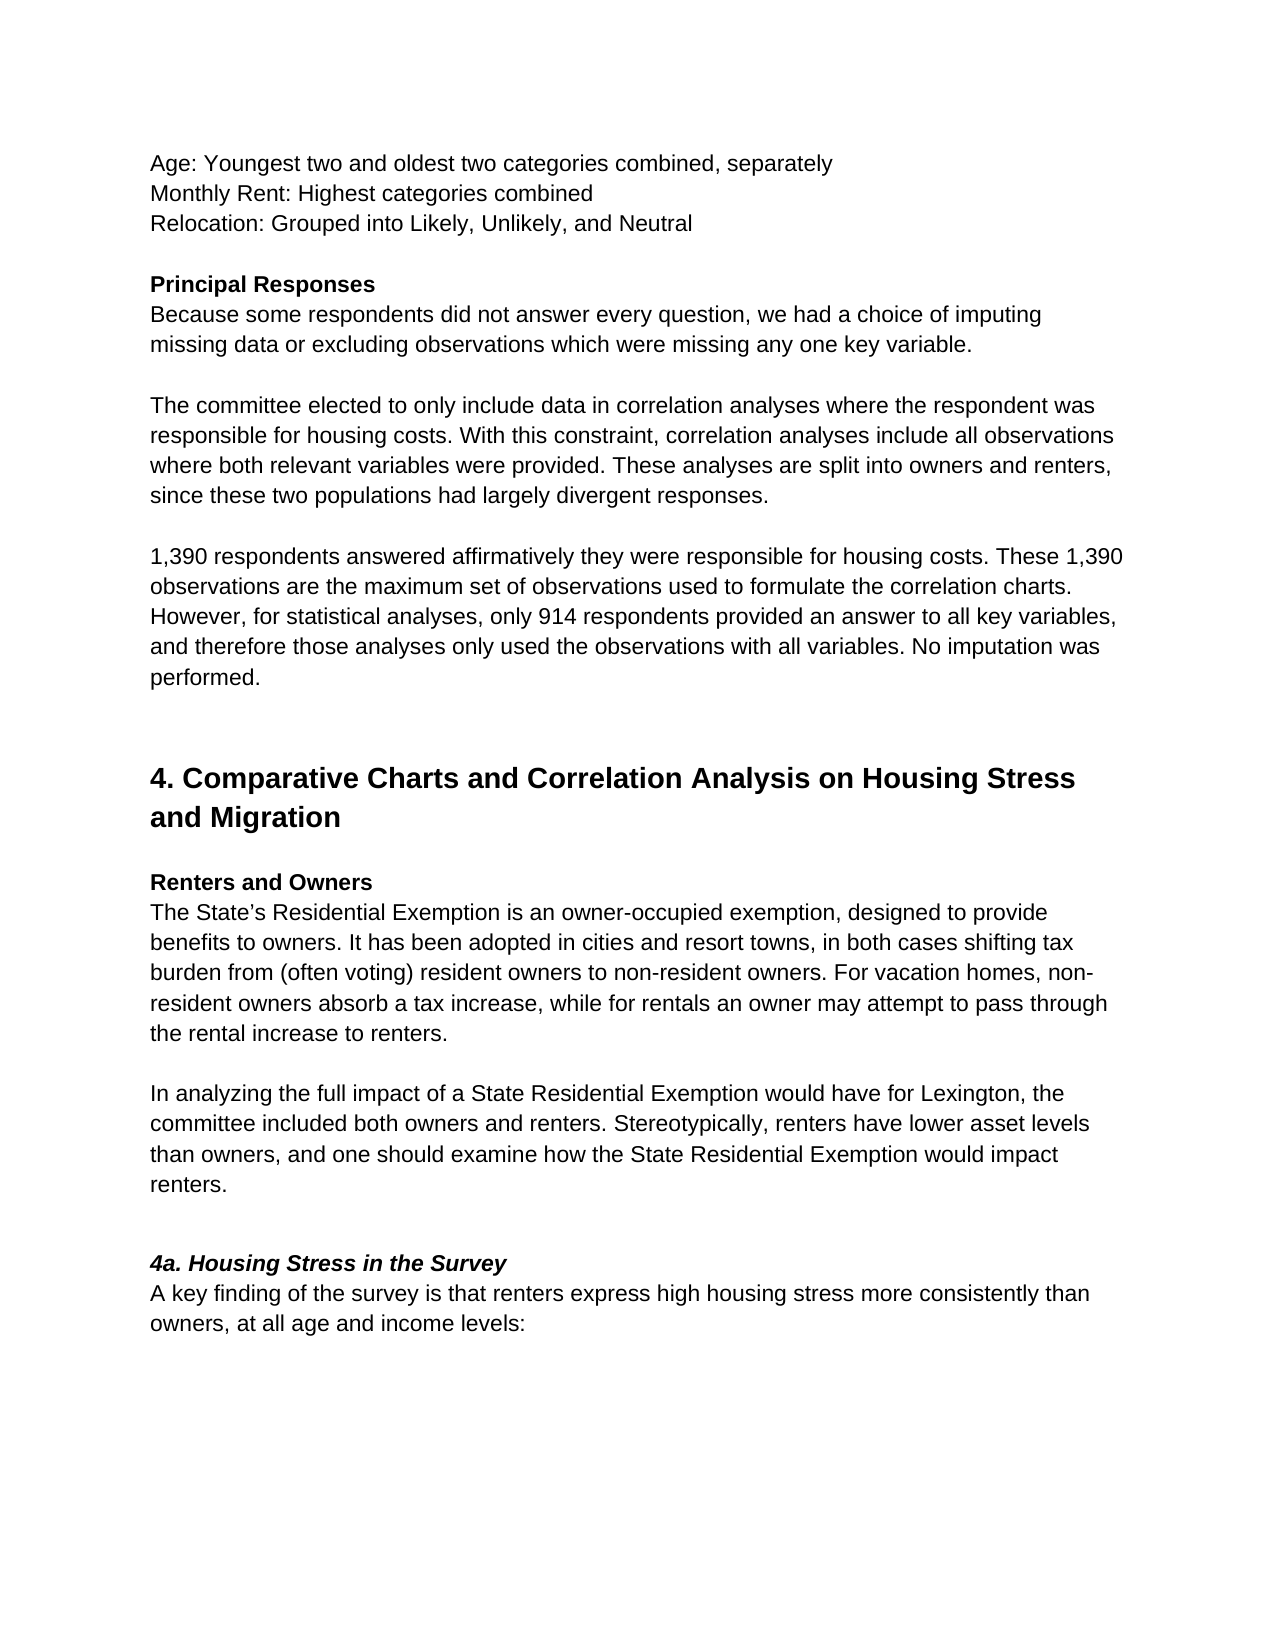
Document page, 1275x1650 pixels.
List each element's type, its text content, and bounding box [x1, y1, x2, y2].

subtitle 4. Comparative Charts and Correlation Analysis on Housing Stress and Migration [150, 761, 1125, 833]
text Because some respondents did not answer every question, we had a choice of imputing missing data or excluding observations which were missing any one key variable. [150, 301, 1125, 358]
text Renters and Owners [150, 869, 1125, 895]
text In analyzing the full impact of a State Residential Exemption would have for Lexington, the committee included both owners and renters. Stereotypically, renters have lower asset levels than owners, and one should examine how the State Residential Exemption would impact renters. [150, 1080, 1125, 1197]
text Principal Responses [150, 271, 1125, 297]
text Monthly Rent: Highest categories combined [150, 180, 1125, 207]
text A key finding of the survey is that renters express high housing stress more consistently than owners, at all age and income levels: [150, 1280, 1125, 1337]
text Relocation: Grouped into Likely, Unlikely, and Neutral [150, 210, 1125, 237]
text The State’s Residential Exemption is an owner-occupied exemption, designed to provide benefits to owners. It has been adopted in cities and resort towns, in both cases shifting tax burden from (often voting) resident owners to non-resident owners. For vacation homes, non-resident owners absorb a tax increase, while for rentals an owner may attempt to pass through the rental increase to renters. [150, 899, 1125, 1046]
subtitle 4a. Housing Stress in the Survey [150, 1250, 1125, 1276]
text Age: Youngest two and oldest two categories combined, separately [150, 150, 1125, 176]
text The committee elected to only include data in correlation analyses where the respondent was responsible for housing costs. With this constraint, correlation analyses include all observations where both relevant variables were provided. These analyses are split into owners and renters, since these two populations had largely divergent responses. [150, 392, 1125, 509]
text 1,390 respondents answered affirmatively they were responsible for housing costs. These 1,390 observations are the maximum set of observations used to formulate the correlation charts. However, for statistical analyses, only 914 respondents provided an answer to all key variables, and therefore those analyses only used the observations with all variables. No imputation was performed. [150, 543, 1125, 690]
